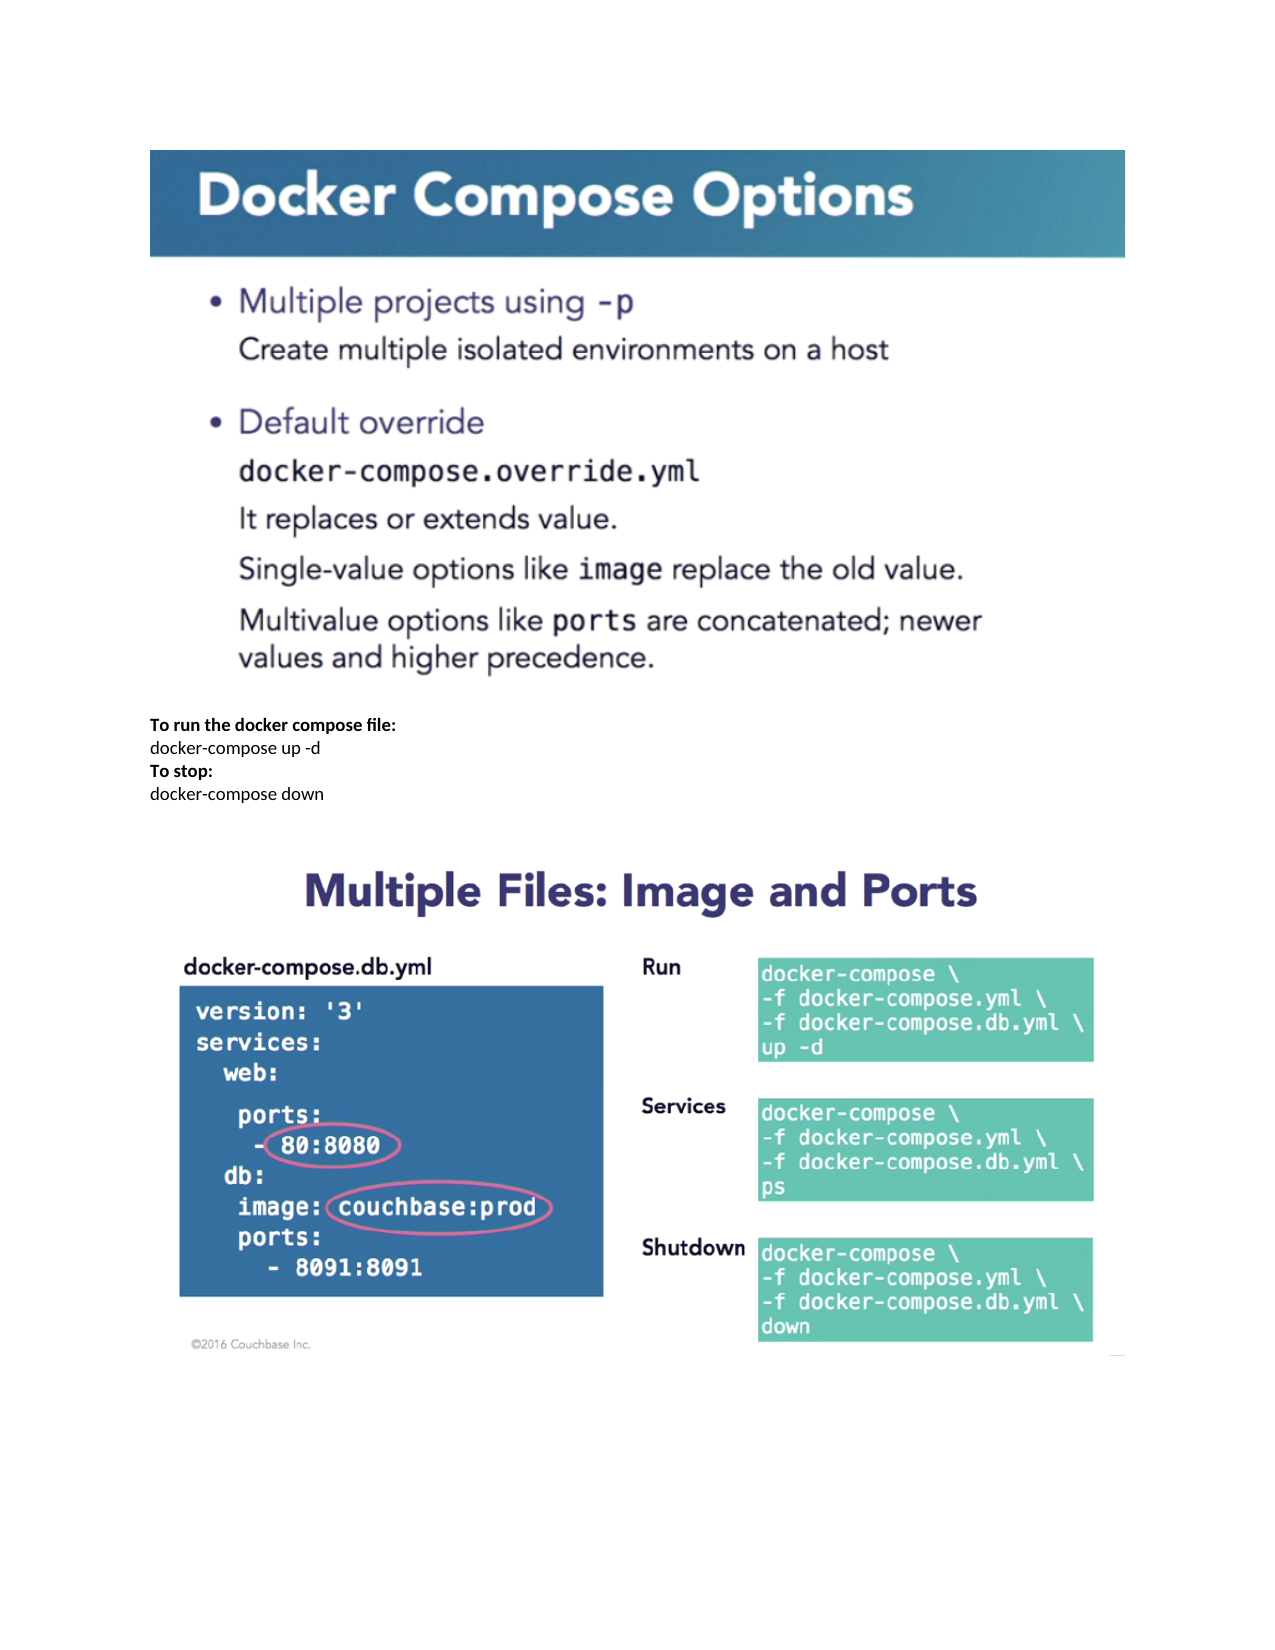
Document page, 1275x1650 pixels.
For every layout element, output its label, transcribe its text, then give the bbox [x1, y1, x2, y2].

text To run the docker compose file: [150, 713, 1125, 736]
text To stop: [150, 759, 1125, 782]
text docker-compose up -d [150, 736, 1125, 759]
text docker-compose down [150, 782, 1125, 805]
picture [150, 150, 1125, 684]
picture [150, 857, 1125, 1356]
